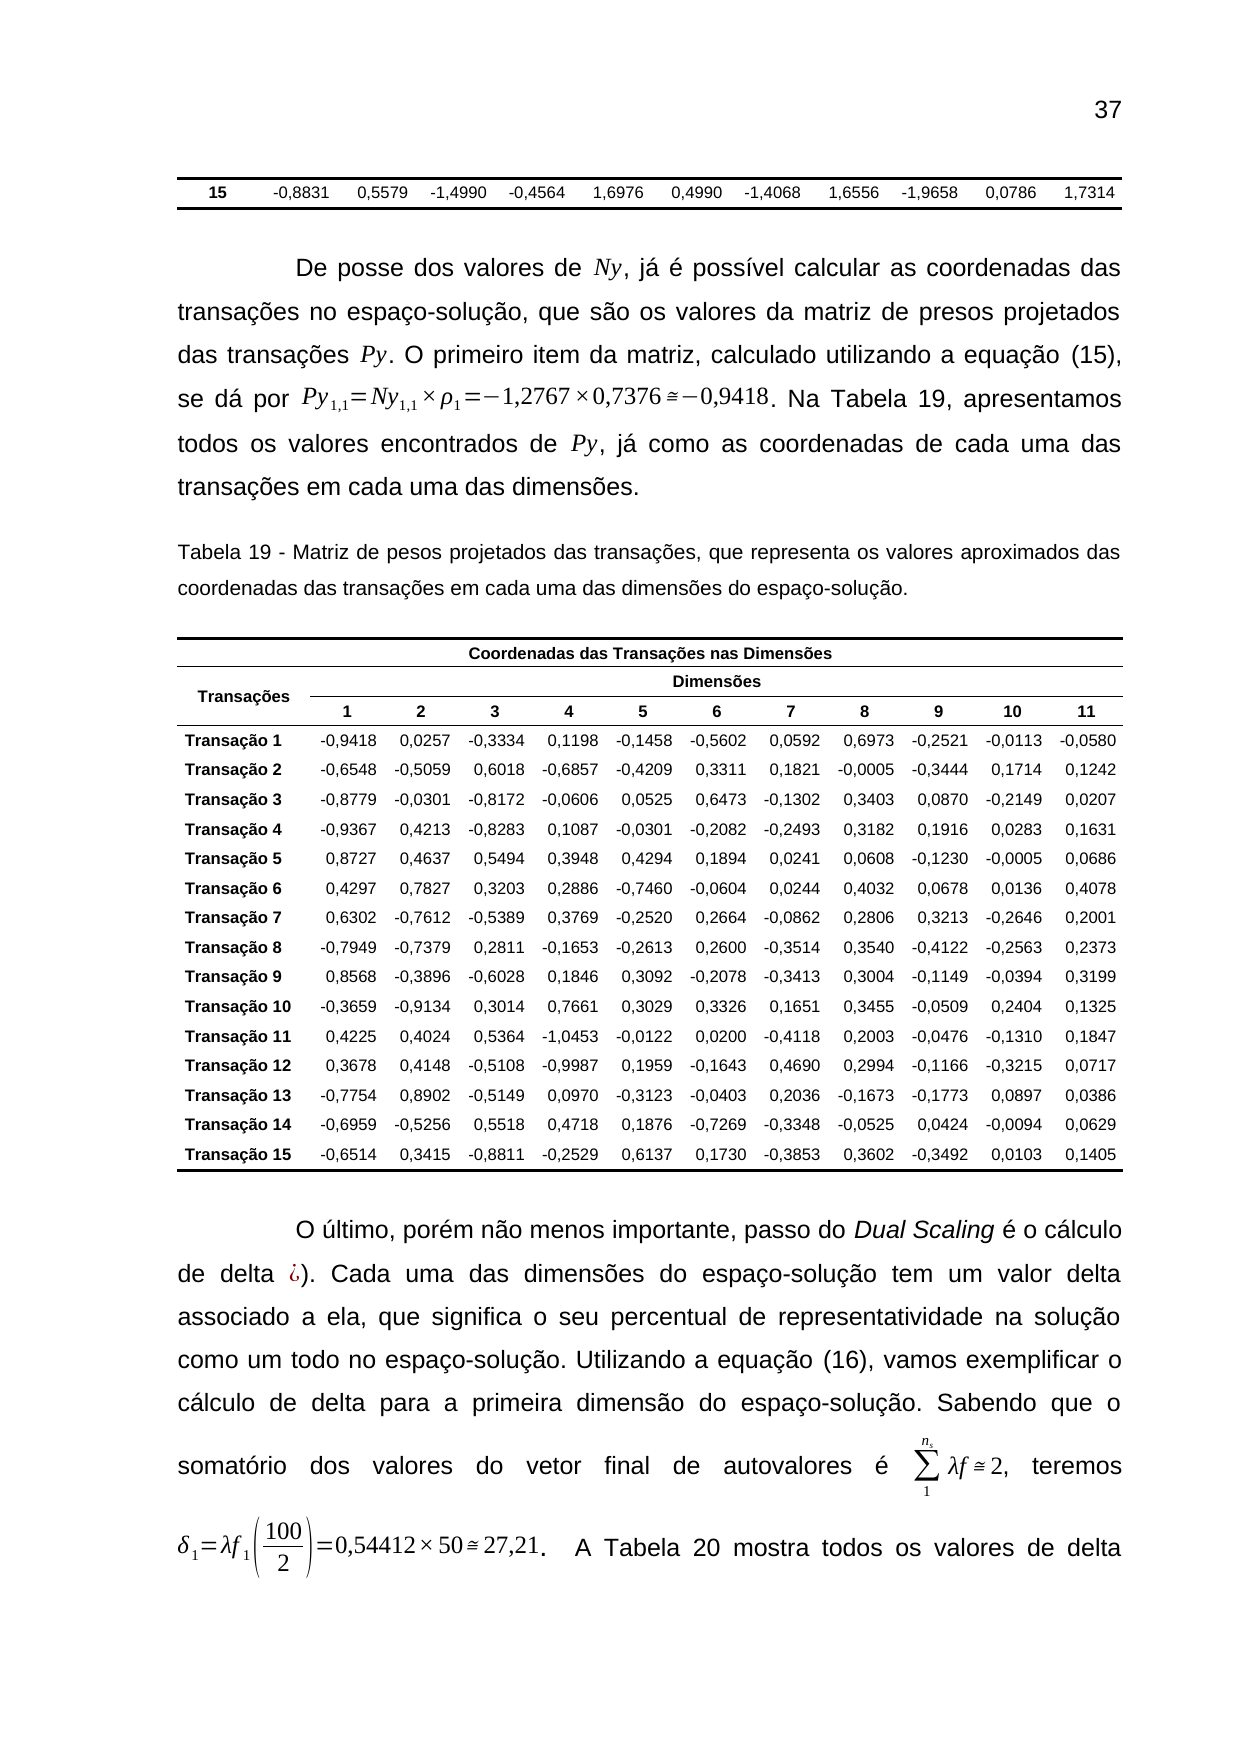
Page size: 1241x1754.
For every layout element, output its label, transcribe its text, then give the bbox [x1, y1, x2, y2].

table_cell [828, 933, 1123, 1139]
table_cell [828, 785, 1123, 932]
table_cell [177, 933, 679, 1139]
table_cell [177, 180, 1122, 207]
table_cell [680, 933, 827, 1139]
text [177, 1215, 1122, 1580]
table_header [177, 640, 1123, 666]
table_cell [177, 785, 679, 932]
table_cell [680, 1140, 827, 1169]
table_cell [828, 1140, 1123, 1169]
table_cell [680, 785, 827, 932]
text De posse dos valores de , já é possível calcular as coordenadas das transações no espaço-solução, que são os valores da matriz de presos projetados das transações . O primeiro item da matriz, calculado utilizando a equação (15), se dá por . Na Tabela 19, apresentamos todos os valores encontrados de , já como as coordenadas de cada uma das transações em cada uma das dimensões. [177, 253, 1122, 500]
text Tabela 19 - Matriz de pesos projetados das transações, que representa os valores aproximados das coordenadas das transações em cada uma das dimensões do espaço-solução. [177, 540, 1122, 600]
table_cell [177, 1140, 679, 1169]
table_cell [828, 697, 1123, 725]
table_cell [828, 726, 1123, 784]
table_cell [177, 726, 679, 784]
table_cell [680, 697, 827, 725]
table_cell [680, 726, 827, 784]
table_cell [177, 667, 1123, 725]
